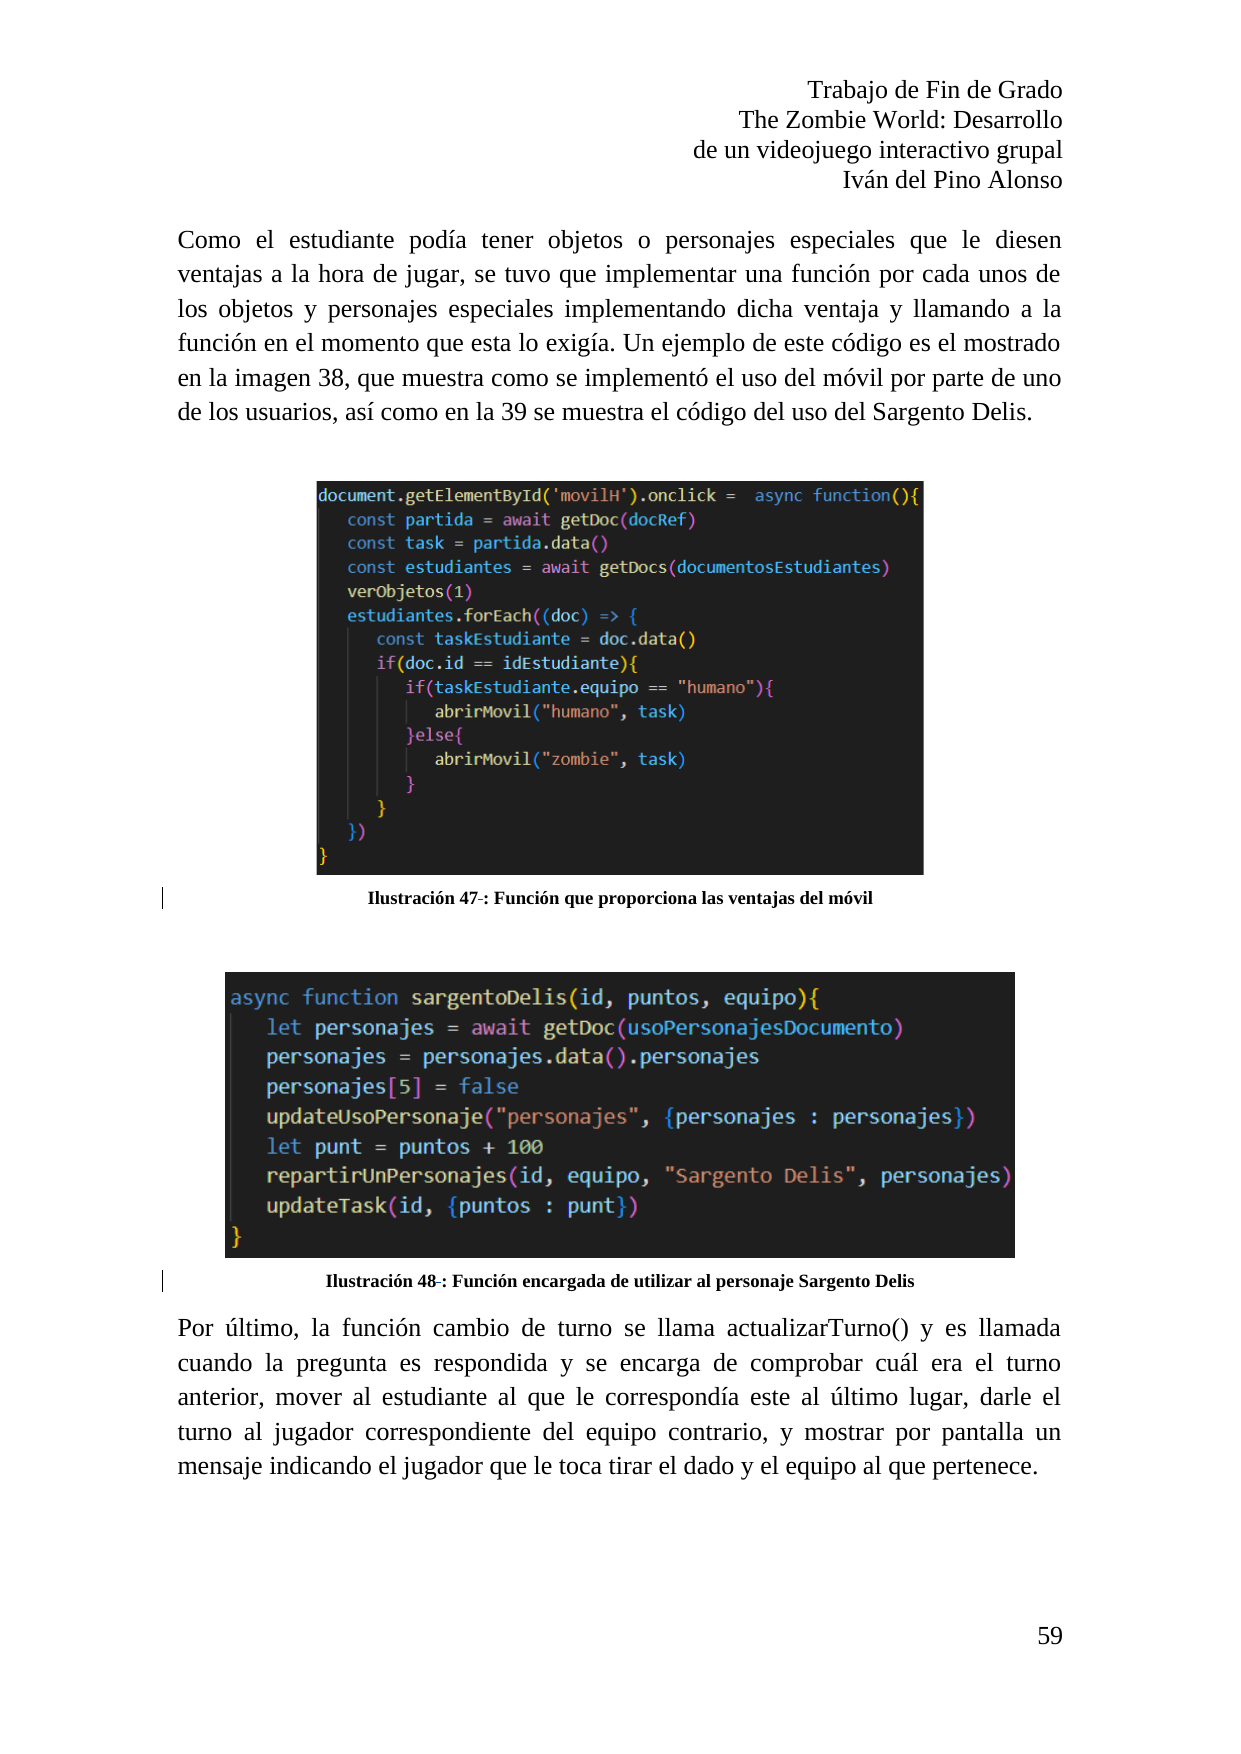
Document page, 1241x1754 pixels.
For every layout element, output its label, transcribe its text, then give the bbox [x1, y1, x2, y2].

picture [225, 972, 1015, 1258]
text Como el estudiante podía tener objetos o personajes especiales que le diesen ventajas a la hora de jugar, se tuvo que implementar una función por cada unos de los objetos y personajes especiales implementando dicha ventaja y llamando a la función en el momento que esta lo exigía. Un ejemplo de este código es el mostrado en la imagen 38, que muestra como se implementó el uso del móvil por parte de uno de los usuarios, así como en la 39 se muestra el código del uso del Sargento Delis. [177, 224, 1063, 426]
picture [316, 481, 924, 875]
text Ilustración : Función que proporciona las ventajas del móvil [177, 887, 1063, 909]
text Por último, la función cambio de turno se llama actualizarTurno() y es llamada cuando la pregunta es respondida y se encarga de comprobar cuál era el turno anterior, mover al estudiante al que le correspondía este al último lugar, darle el turno al jugador correspondiente del equipo contrario, y mostrar por pantalla un mensaje indicando el jugador que le toca tirar el dado y el equipo al que pertenece. [177, 1312, 1063, 1480]
